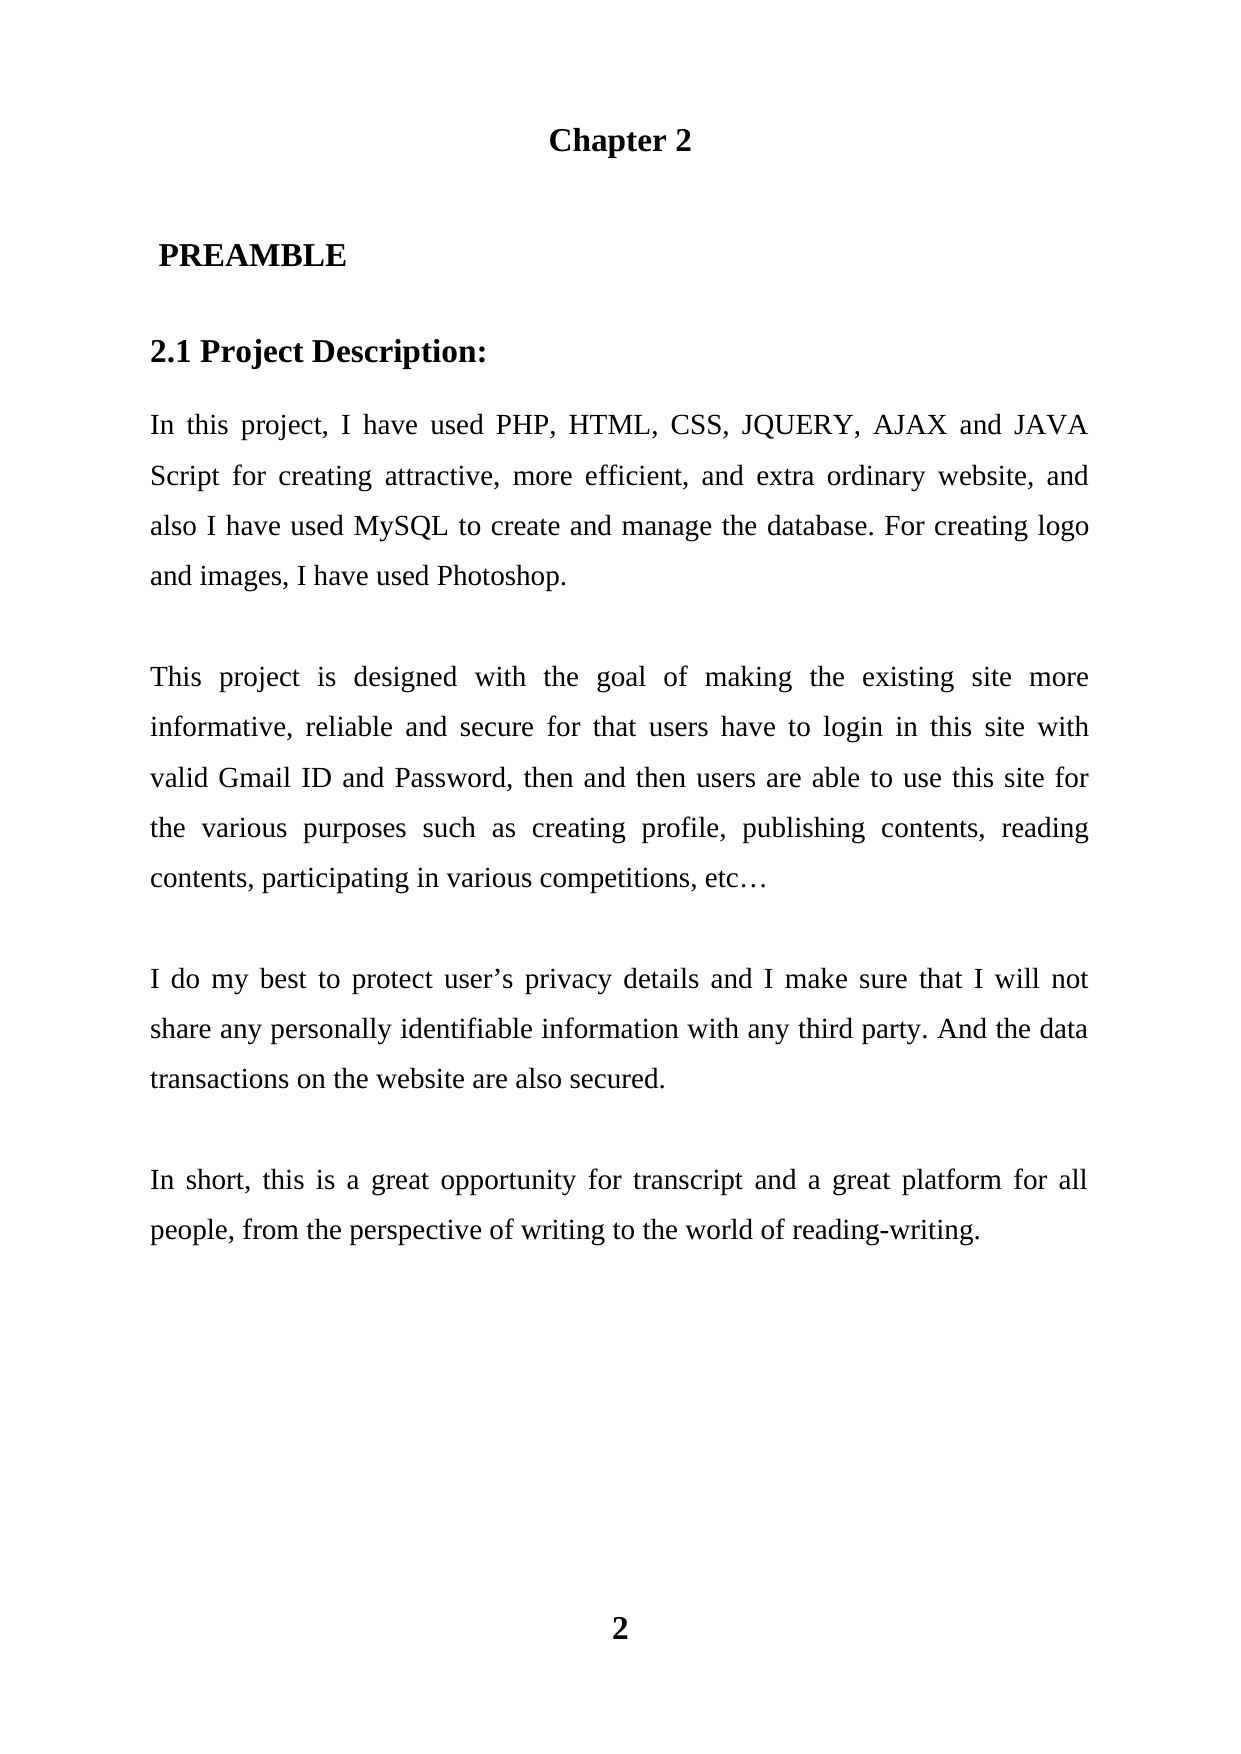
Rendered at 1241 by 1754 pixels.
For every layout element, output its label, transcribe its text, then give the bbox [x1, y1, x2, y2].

text This project is designed with the goal of making the existing site more informative, reliable and secure for that users have to login in this site with valid Gmail ID and Password, then and then users are able to use this site for the various purposes such as creating profile, publishing contents, reading contents, participating in various competitions, etc… [150, 659, 1090, 894]
text Chapter 2 [150, 120, 1090, 158]
text 2 [150, 1608, 1090, 1646]
text In short, this is a great opportunity for transcript and a great platform for all people, from the perspective of writing to the world of reading-writing. [150, 1162, 1090, 1246]
text In this project, I have used PHP, HTML, CSS, JQUERY, AJAX and JAVA Script for creating attractive, more efficient, and extra ordinary website, and also I have used MySQL to create and manage the database. For creating logo and images, I have used Photoshop. [150, 407, 1090, 592]
text PREAMBLE [150, 235, 1090, 273]
text 2.1 Project Description: [150, 331, 1090, 369]
text I do my best to protect user’s privacy details and I make sure that I will not share any personally identifiable information with any third party. And the data transactions on the website are also secured. [150, 961, 1090, 1095]
